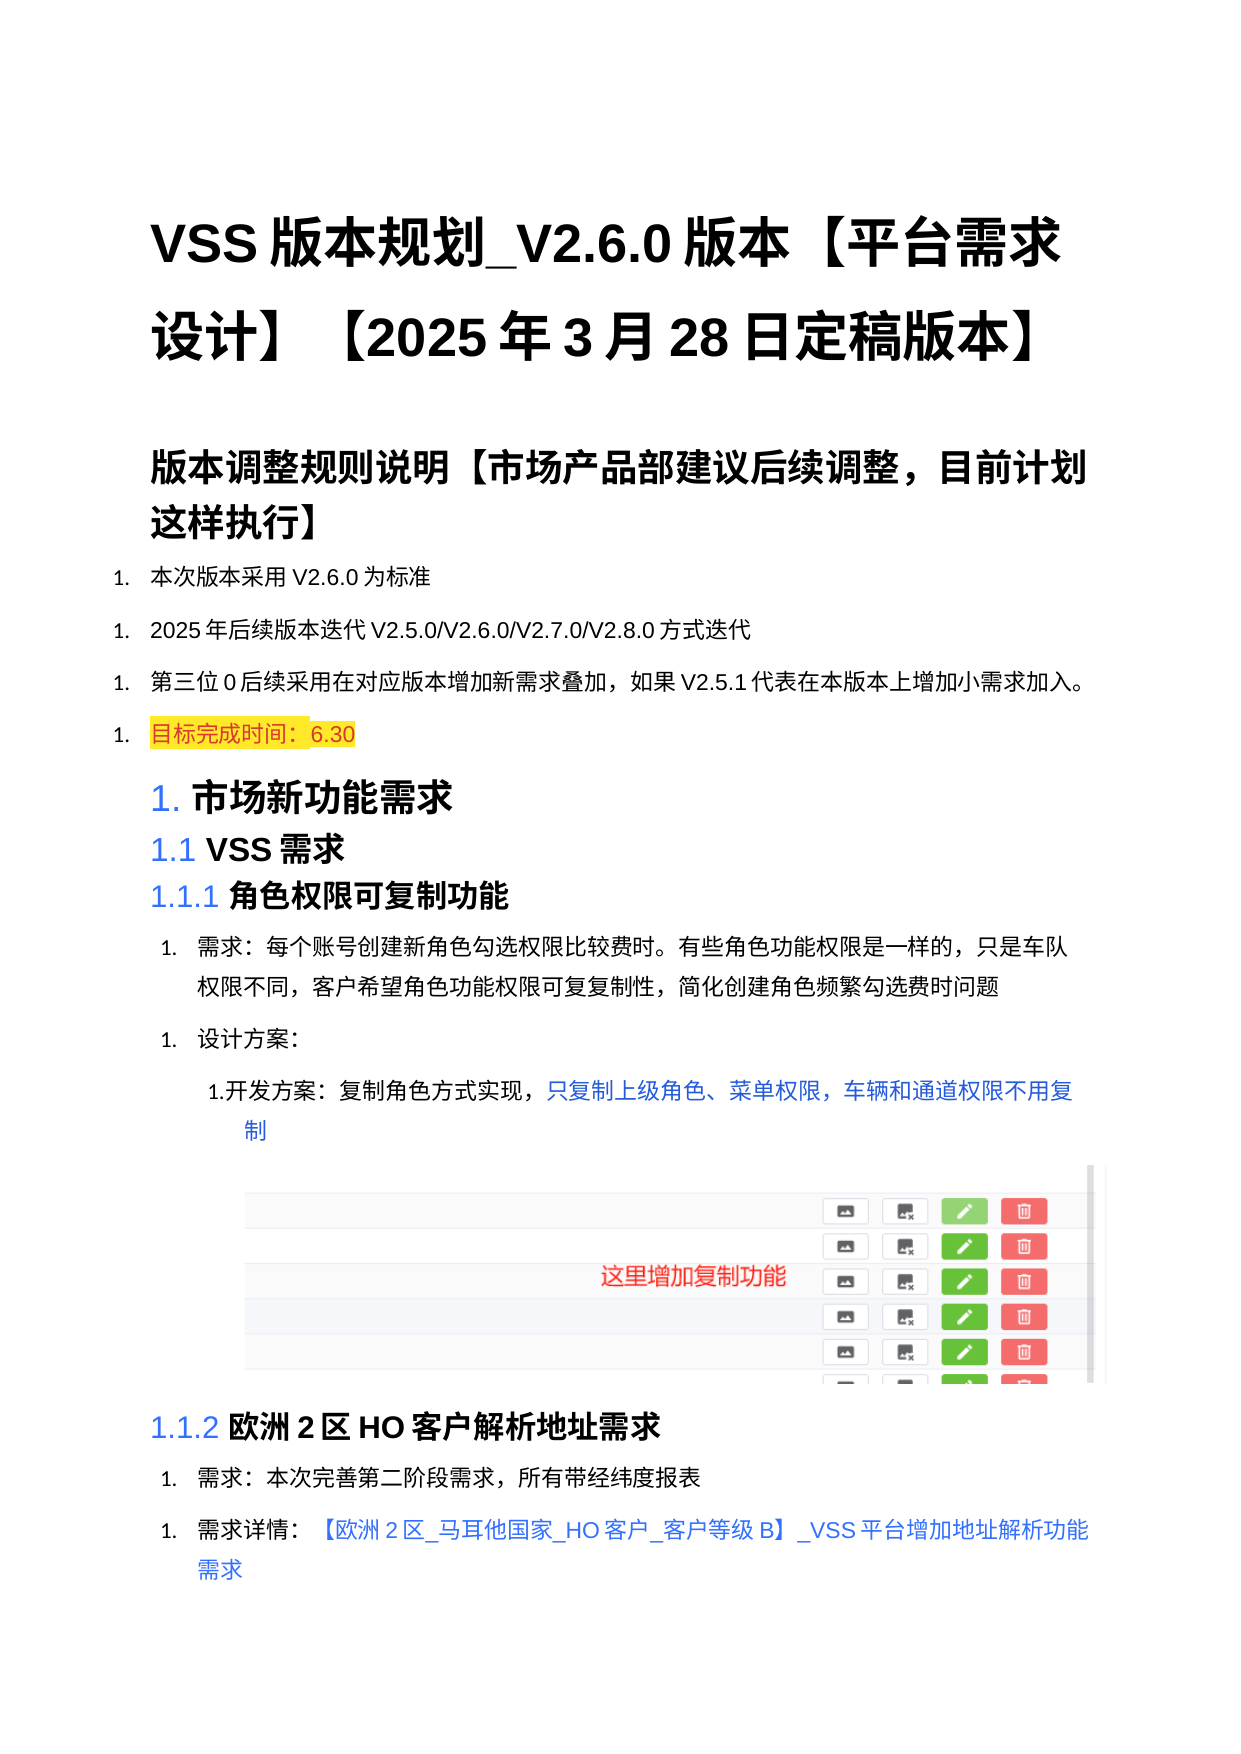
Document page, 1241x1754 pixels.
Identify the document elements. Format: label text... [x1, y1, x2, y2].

list 需求：每个账号创建新角色勾选权限比较费时。有些角色功能权限是一样的，只是车队权限不同，客户希望角色功能权限可复复制性，简化创建角色频繁勾选费时问题 [160, 928, 1090, 1002]
list 设计方案： [160, 1021, 1090, 1054]
list 需求：本次完善第二阶段需求，所有带经纬度报表 [160, 1459, 1090, 1493]
list 需求详情：【欧洲2区_马耳他国家_HO客户_客户等级B】_VSS平台增加地址解析功能需求 [160, 1512, 1090, 1585]
list 2025年后续版本迭代V2.5.0/V2.6.0/V2.7.0/V2.8.0方式迭代 [112, 611, 1090, 645]
picture [244, 1165, 1107, 1384]
list 开发方案：复制角色方式实现，只复制上级角色、菜单权限，车辆和通道权限不用复制 [207, 1073, 1090, 1146]
list 本次版本采用V2.6.0为标准 [112, 559, 1090, 592]
list 目标完成时间：6.30 [310, 716, 1090, 749]
list 第三位0后续采用在对应版本增加新需求叠加，如果V2.5.1代表在本版本上增加小需求加入。 [112, 664, 1090, 697]
list 目标完成时间：6.30 [112, 716, 150, 749]
text VSS版本规划_V2.6.0版本【平台需求设计】【2025年3月28日定稿版本】 [150, 200, 1090, 372]
